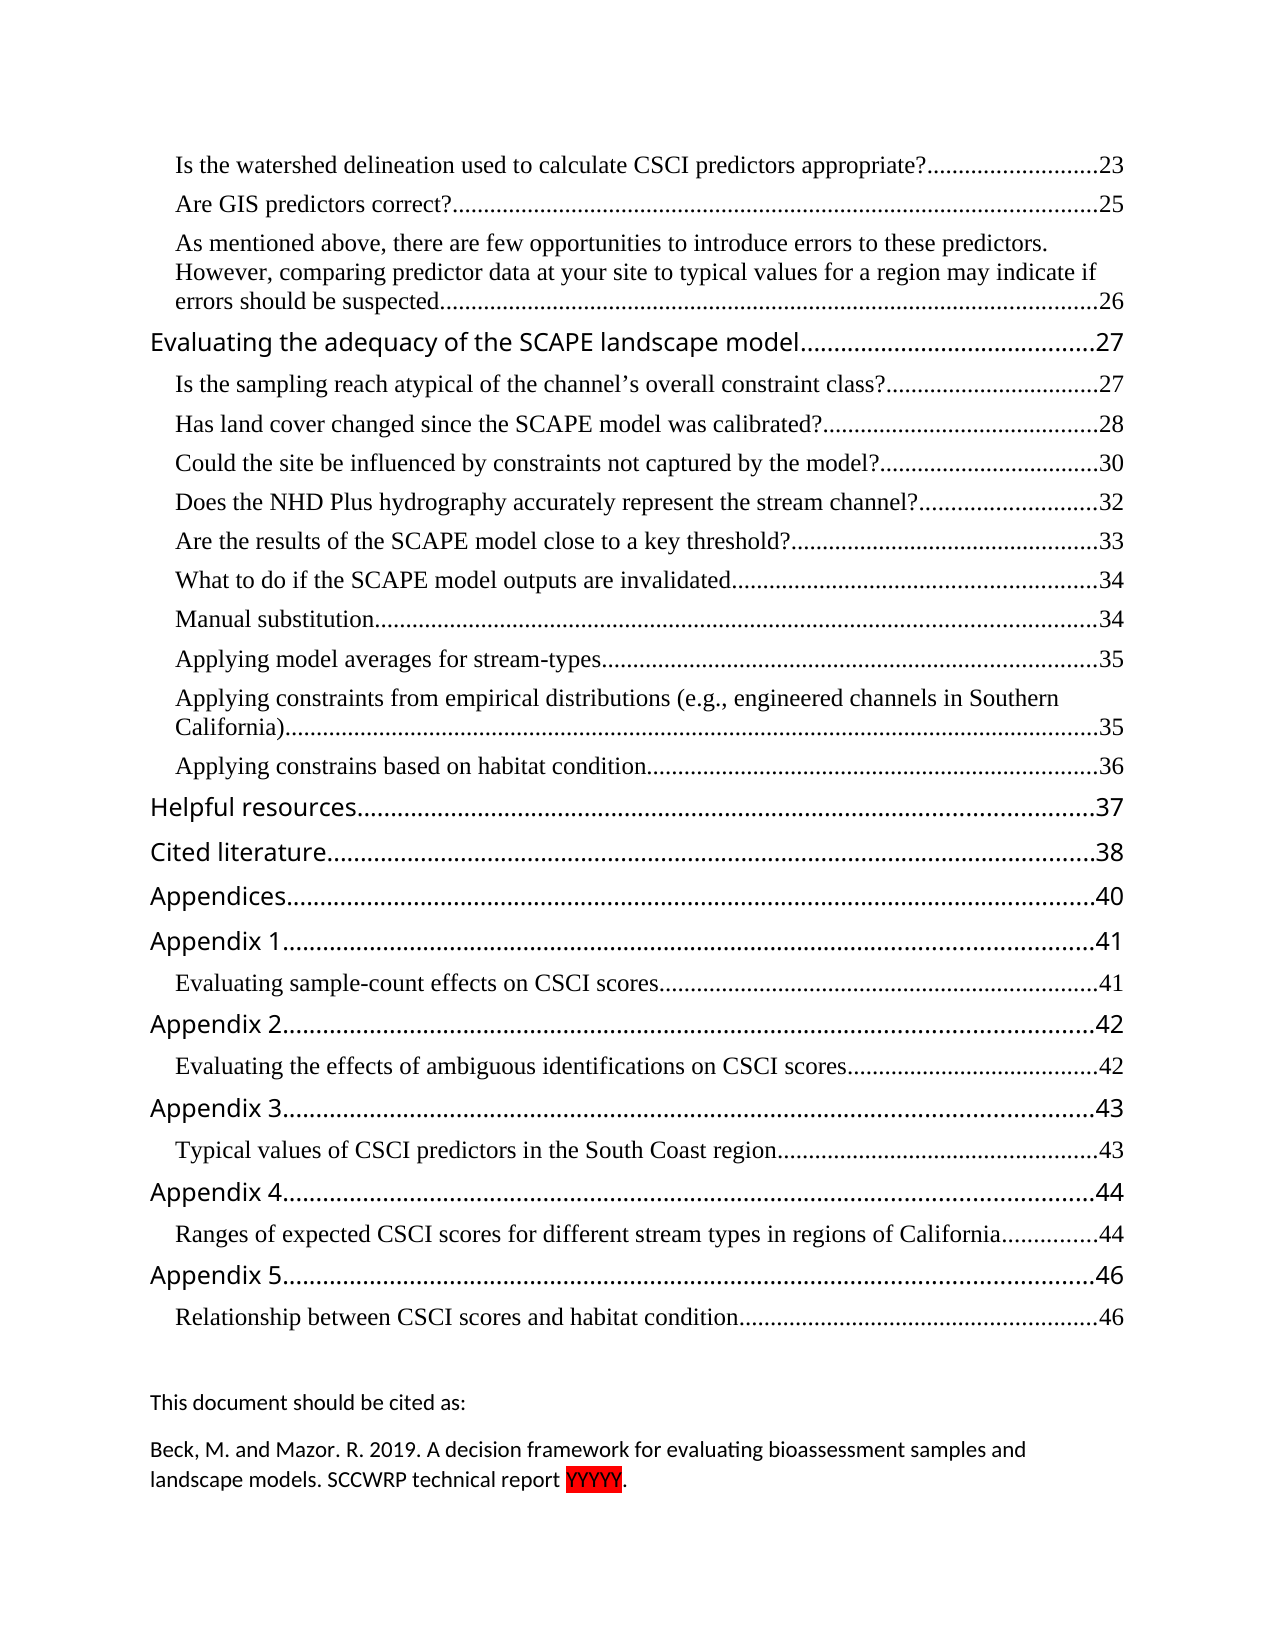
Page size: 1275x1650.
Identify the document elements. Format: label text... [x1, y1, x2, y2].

text Applying constrains based on habitat condition 36 [175, 751, 1125, 779]
text Appendix 3 43 [150, 1091, 1125, 1125]
text Has land cover changed since the SCAPE model was calibrated? 28 [175, 409, 1125, 437]
text Manual substitution 34 [175, 604, 1125, 633]
text Appendices 40 [150, 879, 1125, 913]
text Ranges of expected CSCI scores for different stream types in regions of California 44 [175, 1219, 1125, 1247]
text Appendix 2 42 [150, 1007, 1125, 1041]
text Evaluating the adequacy of the SCAPE landscape model 27 [150, 325, 1125, 359]
text Appendix 4 44 [150, 1174, 1125, 1208]
text Helpful resources 37 [150, 790, 1125, 824]
text Are GIS predictors correct? 25 [175, 189, 1125, 218]
text Relationship between CSCI scores and habitat condition 46 [175, 1302, 1125, 1331]
text Evaluating sample-count effects on CSCI scores 41 [175, 968, 1125, 997]
text Applying constraints from empirical distributions (e.g., engineered channels in Southern California) 35 [175, 683, 1125, 740]
text Evaluating the effects of ambiguous identifications on CSCI scores 42 [175, 1051, 1125, 1080]
text Beck, M. and Mazor. R. 2019. A decision framework for evaluating bioassessment samples and landscape models. SCCWRP technical report YYYYY. [150, 1435, 1125, 1493]
text Cited literature 38 [150, 834, 1125, 868]
text Appendix 5 46 [150, 1258, 1125, 1292]
text Appendix 1 41 [150, 923, 1125, 957]
text Typical values of CSCI predictors in the South Coast region 43 [175, 1135, 1125, 1164]
text Could the site be influenced by constraints not captured by the model? 30 [175, 448, 1125, 477]
text This document should be cited as: [150, 1388, 1125, 1416]
text Applying model averages for stream-types 35 [175, 644, 1125, 672]
text Are the results of the SCAPE model close to a key threshold? 33 [175, 526, 1125, 555]
text Is the sampling reach atypical of the channel’s overall constraint class? 27 [175, 369, 1125, 398]
text As mentioned above, there are few opportunities to introduce errors to these predictors. However, comparing predictor data at your site to typical values for a region may indicate if errors should be suspected. 26 [175, 228, 1125, 314]
text Is the watershed delineation used to calculate CSCI predictors appropriate? 23 [175, 150, 1125, 179]
text Does the NHD Plus hydrography accurately represent the stream channel? 32 [175, 487, 1125, 516]
text What to do if the SCAPE model outputs are invalidated 34 [175, 565, 1125, 594]
